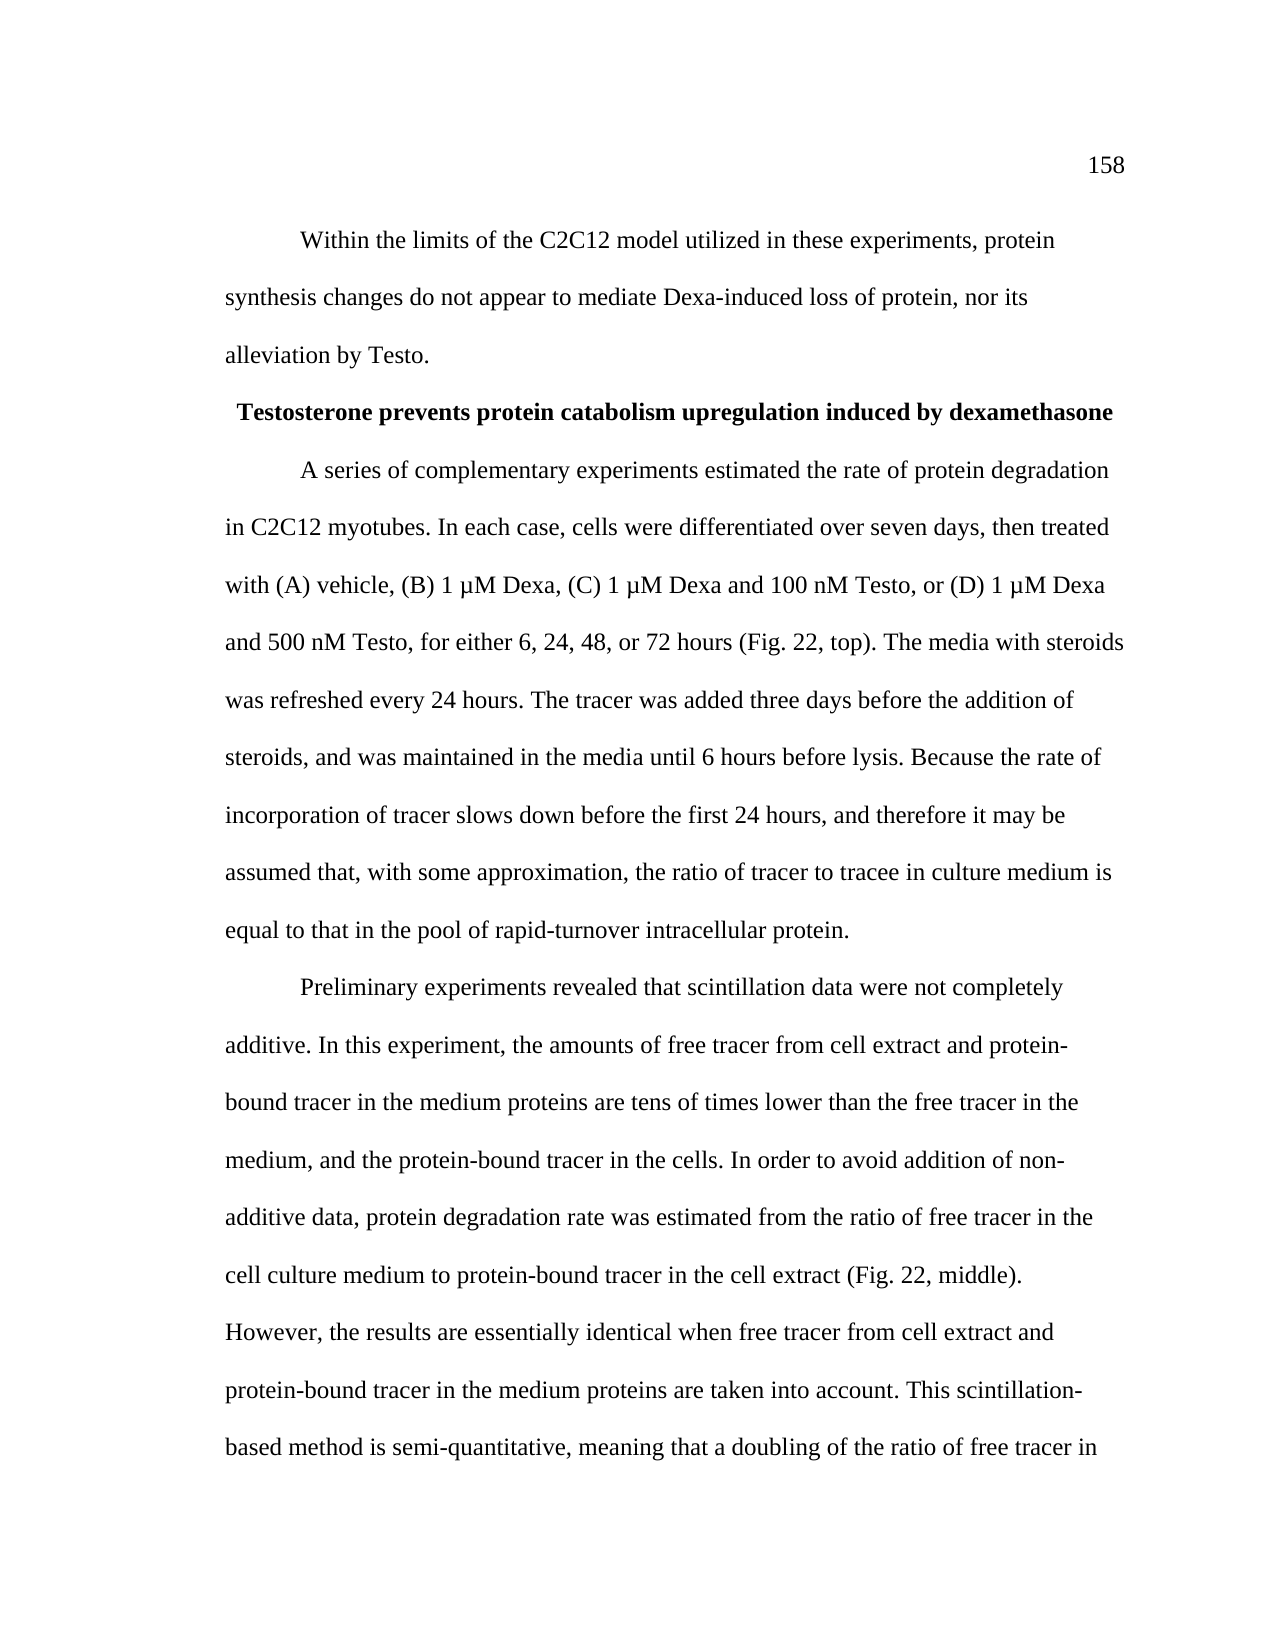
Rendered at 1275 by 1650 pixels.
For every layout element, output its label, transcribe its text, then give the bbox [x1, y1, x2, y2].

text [225, 972, 1125, 1461]
subtitle Testosterone prevents protein catabolism upregulation induced by dexamethasone [225, 397, 1125, 426]
text Within the limits of the C2C12 model utilized in these experiments, protein synthesis changes do not appear to mediate Dexa-induced loss of protein, nor its alleviation by Testo. [225, 225, 1125, 369]
text A series of complementary experiments estimated the rate of protein degradation in C2C12 myotubes. In each case, cells were differentiated over seven days, then treated with (A) vehicle, (B) 1 µM Dexa, (C) 1 µM Dexa and 100 nM Testo, or (D) 1 µM Dexa and 500 nM Testo, for either 6, 24, 48, or 72 hours (Fig. 22, top). The media with steroids was refreshed every 24 hours. The tracer was added three days before the addition of steroids, and was maintained in the media until 6 hours before lysis. Because the rate of incorporation of tracer slows down before the first 24 hours, and therefore it may be assumed that, with some approximation, the ratio of tracer to tracee in culture medium is equal to that in the pool of rapid-turnover intracellular protein. [225, 455, 1125, 944]
